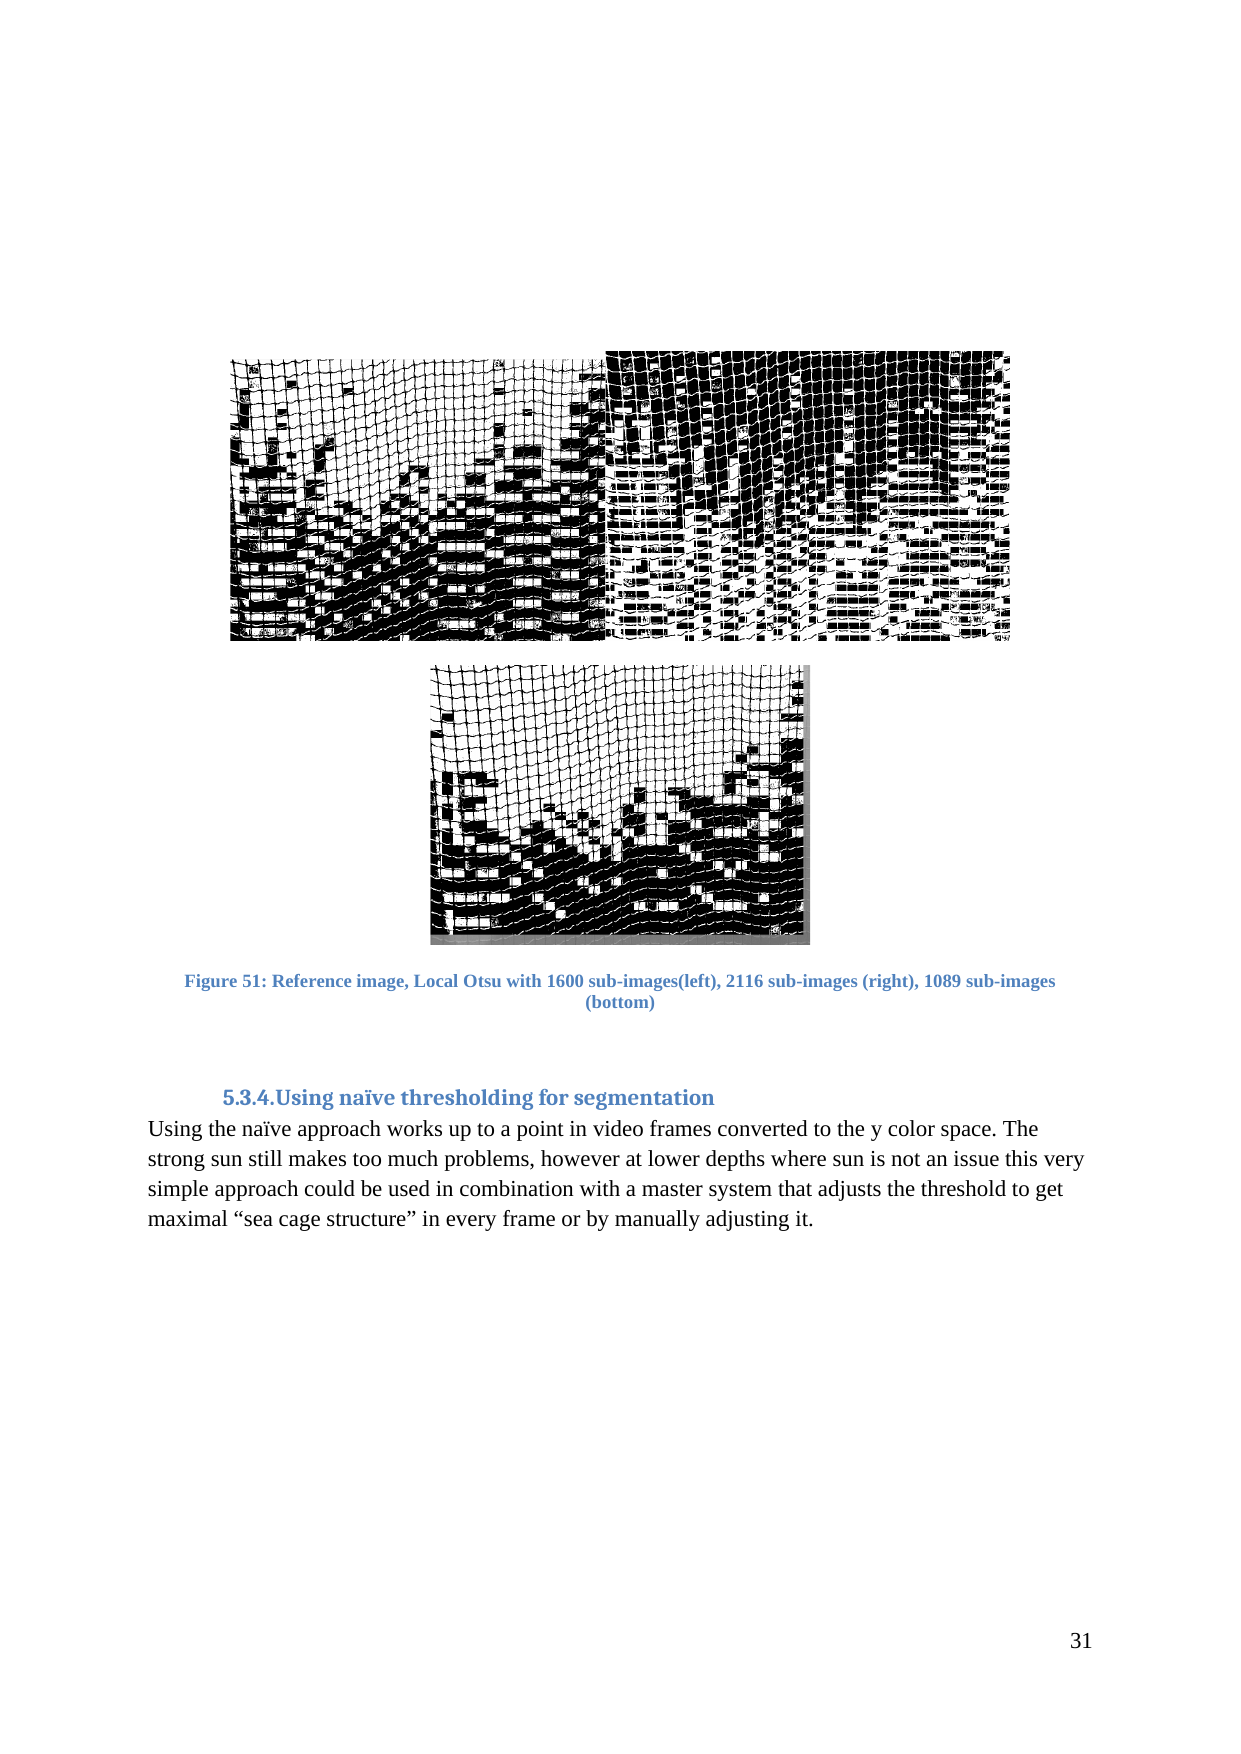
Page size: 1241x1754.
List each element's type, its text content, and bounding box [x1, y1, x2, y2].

picture [230, 351, 1010, 641]
subtitle Using naïve thresholding for segmentation [223, 1084, 1093, 1111]
text Figure 51: Reference image, Local Otsu with 1600 sub-images(left), 2116 sub-images (right), 1089 sub-images (bottom) [148, 969, 1093, 1013]
text Using the naïve approach works up to a point in video frames converted to the y color space. The strong sun still makes too much problems, however at lower depths where sun is not an issue this very simple approach could be used in combination with a master system that adjusts the threshold to get maximal “sea cage structure” in every frame or by manually adjusting it. [148, 1115, 1093, 1232]
picture [430, 665, 811, 945]
